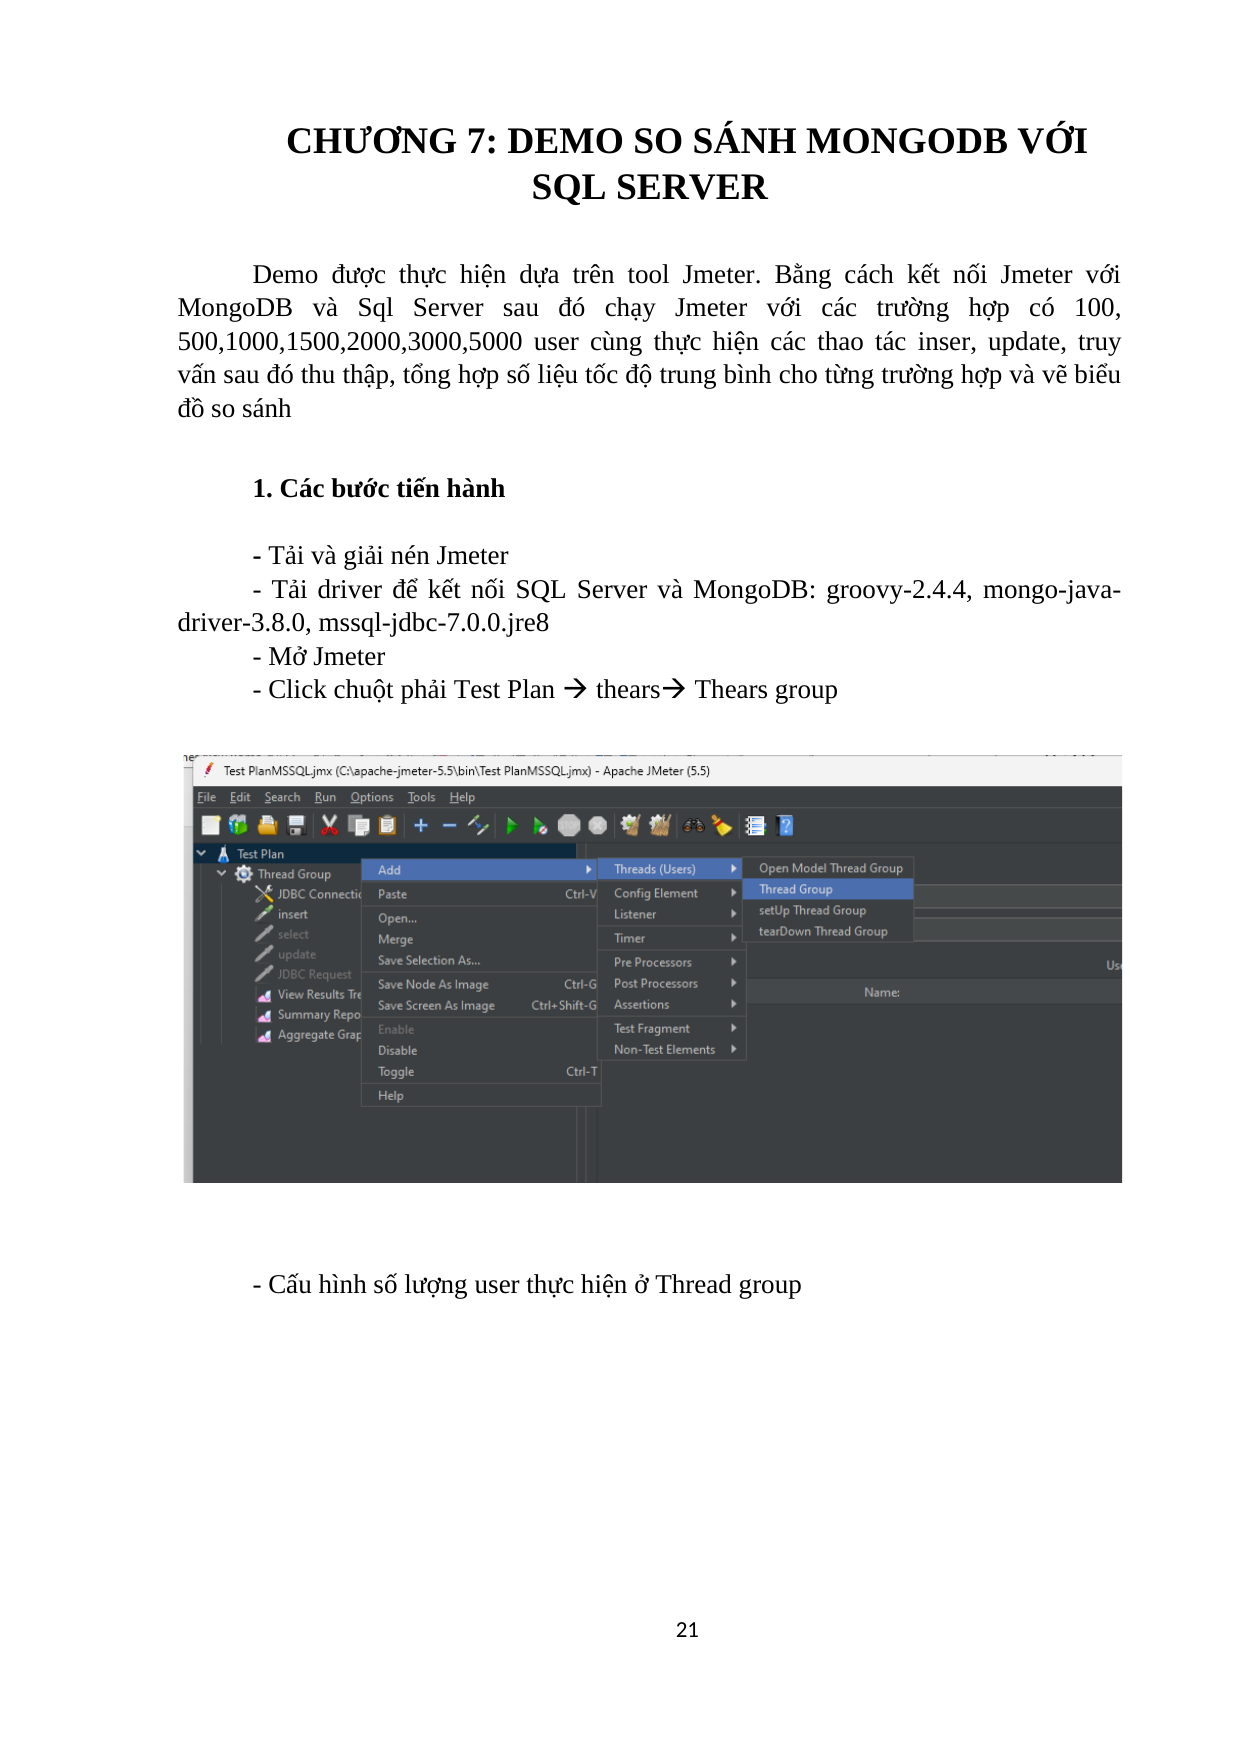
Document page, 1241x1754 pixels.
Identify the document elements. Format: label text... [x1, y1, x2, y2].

text - Tải driver để kết nối SQL Server và MongoDB: groovy-2.4.4, mongo-java-driver-3.8.0, mssql-jdbc-7.0.0.jre8 [177, 573, 1122, 637]
text - Click chuột phải Test Plan thears Thears group [177, 673, 1122, 704]
text - Cấu hình số lượng user thực hiện ở Thread group [177, 1268, 1122, 1299]
text - Tải và giải nén Jmeter [177, 539, 1122, 570]
text 1. Các bước tiến hành [177, 472, 1122, 503]
text CHƯƠNG 7: DEMO SO SÁNH MONGODB VỚI SQL SERVER [177, 118, 1122, 208]
picture [183, 755, 1123, 1183]
text - Mở Jmeter [177, 640, 1122, 671]
text Demo được thực hiện dựa trên tool Jmeter. Bằng cách kết nối Jmeter với MongoDB và Sql Server sau đó chạy Jmeter với các trường hợp có 100, 500,1000,1500,2000,3000,5000 user cùng thực hiện các thao tác inser, update, truy vấn sau đó thu thập, tổng hợp số liệu tốc độ trung bình cho từng trường hợp và vẽ biểu đồ so sánh [177, 258, 1122, 423]
